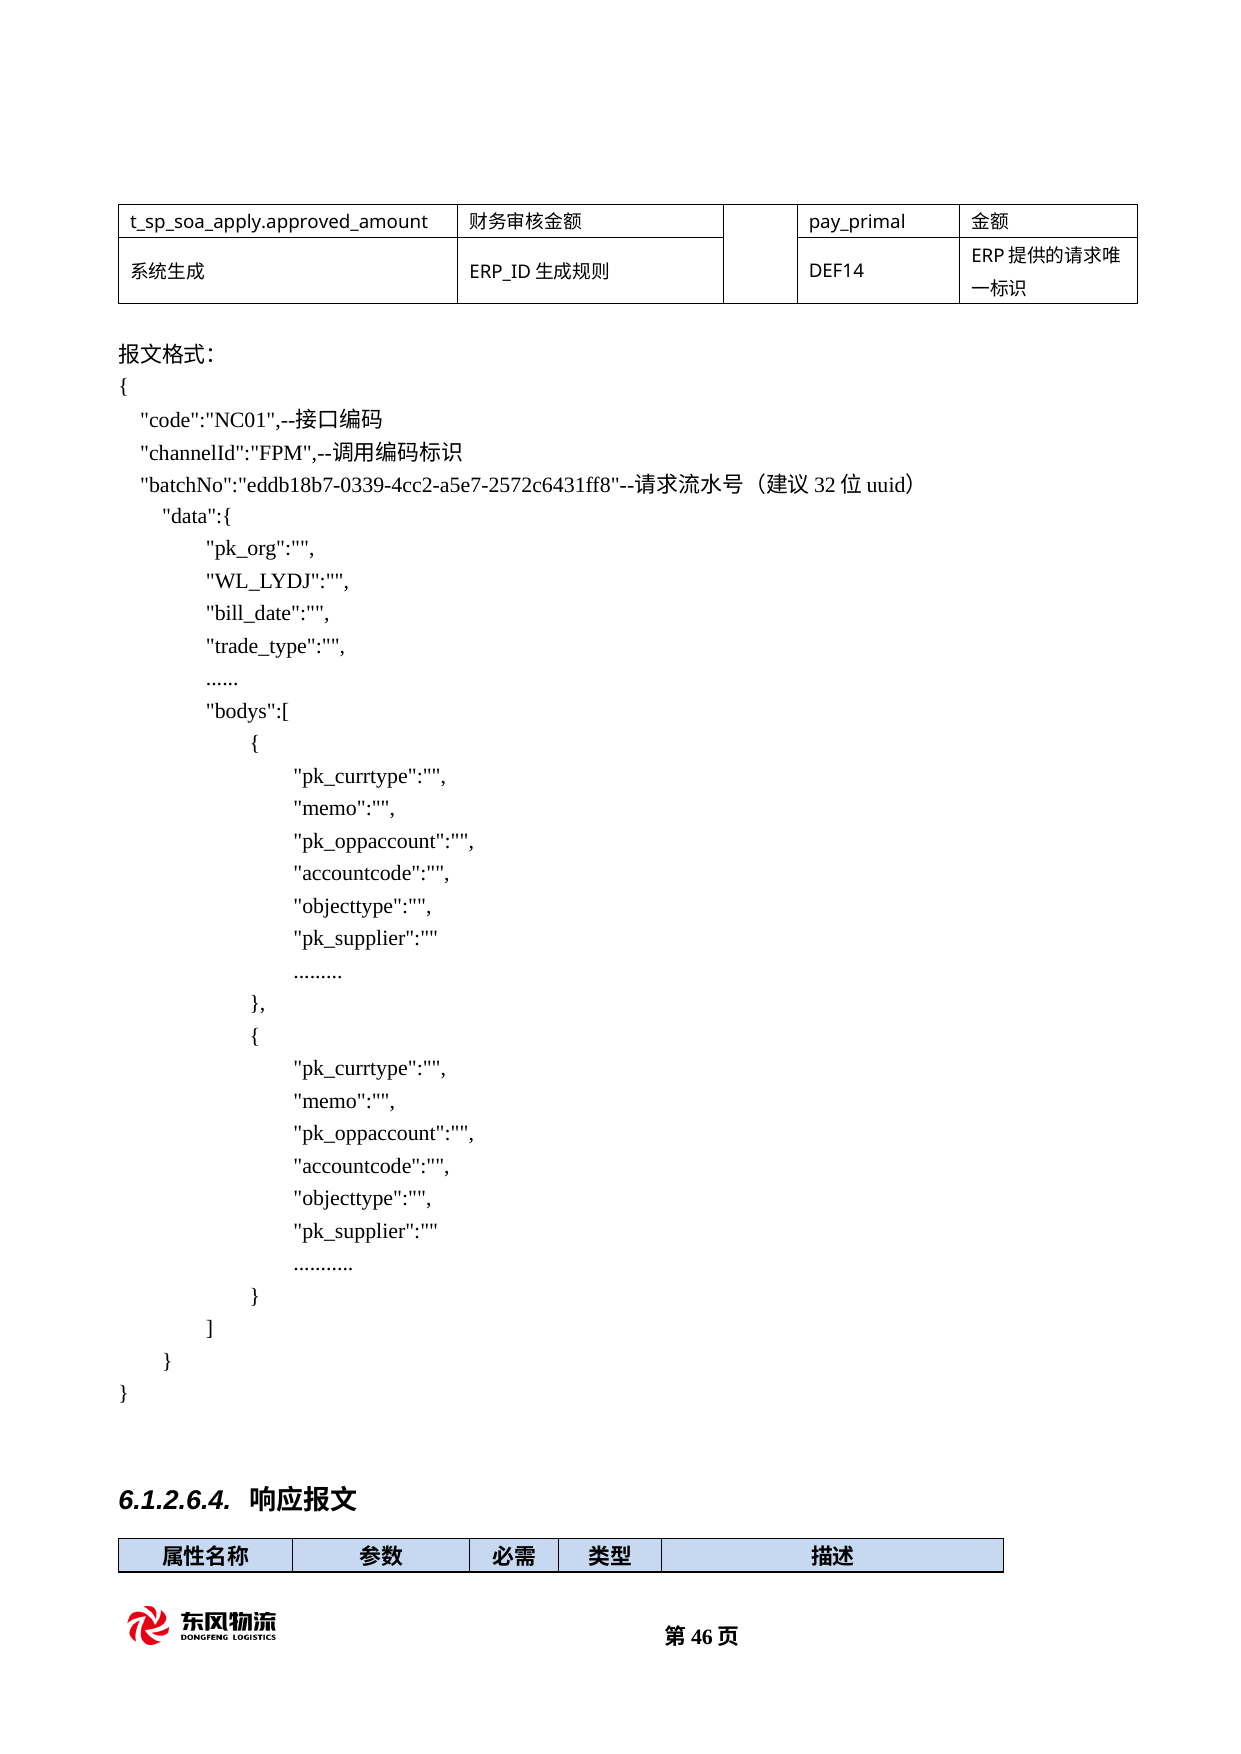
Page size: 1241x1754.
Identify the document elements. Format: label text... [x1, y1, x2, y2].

text "batchNo":"eddb18b7-0339-4cc2-a5e7-2572c6431ff8"--请求流水号（建议32位uuid） [118, 467, 1122, 499]
table_cell 财务审核金额 [458, 205, 723, 237]
text } [118, 1344, 1122, 1377]
text 报文格式： [118, 337, 1122, 369]
text "memo":"", [118, 1084, 1122, 1117]
text { [118, 369, 1122, 402]
text } [118, 1279, 1122, 1312]
table_header 属性名称 [119, 1539, 292, 1571]
text "pk_org":"", [118, 532, 1122, 564]
text }, [118, 987, 1122, 1019]
table_header 参数 [293, 1539, 469, 1571]
text "trade_type":"", [118, 629, 1122, 662]
text "bodys":[ [118, 694, 1122, 727]
table_cell pay_primal [798, 205, 959, 237]
text "pk_supplier":"" [118, 922, 1122, 954]
text "accountcode":"", [118, 1149, 1122, 1182]
table_header 描述 [662, 1539, 1003, 1571]
table_cell ERP提供的请求唯一标识 [960, 238, 1137, 303]
table_cell 系统生成 [119, 238, 457, 303]
text ........... [118, 1247, 1122, 1279]
text "objecttype":"", [118, 1182, 1122, 1214]
text { [118, 727, 1122, 759]
text "channelId":"FPM",--调用编码标识 [118, 434, 1122, 467]
text { [118, 1019, 1122, 1052]
text ...... [118, 662, 1122, 694]
subtitle 响应报文 [118, 1467, 1122, 1532]
text "memo":"", [118, 792, 1122, 824]
table_header 必需 [470, 1539, 558, 1571]
text "pk_oppaccount":"", [118, 824, 1122, 857]
table_cell ERP_ID生成规则 [458, 238, 723, 303]
text "WL_LYDJ":"", [118, 564, 1122, 597]
table_cell 金额 [960, 205, 1137, 237]
text "pk_oppaccount":"", [118, 1117, 1122, 1149]
table_cell t_sp_soa_apply.approved_amount [119, 205, 457, 237]
text "objecttype":"", [118, 889, 1122, 922]
text "pk_currtype":"", [118, 759, 1122, 792]
text } [118, 1377, 1122, 1409]
text ] [118, 1312, 1122, 1344]
text ......... [118, 954, 1122, 987]
table_cell DEF14 [798, 238, 959, 303]
text "pk_currtype":"", [118, 1052, 1122, 1084]
picture [127, 1606, 276, 1645]
text "code":"NC01",--接口编码 [118, 402, 1122, 434]
text "bill_date":"", [118, 597, 1122, 629]
text "data":{ [118, 499, 1122, 532]
text "accountcode":"", [118, 857, 1122, 889]
table_header 类型 [559, 1539, 661, 1571]
text "pk_supplier":"" [118, 1214, 1122, 1247]
